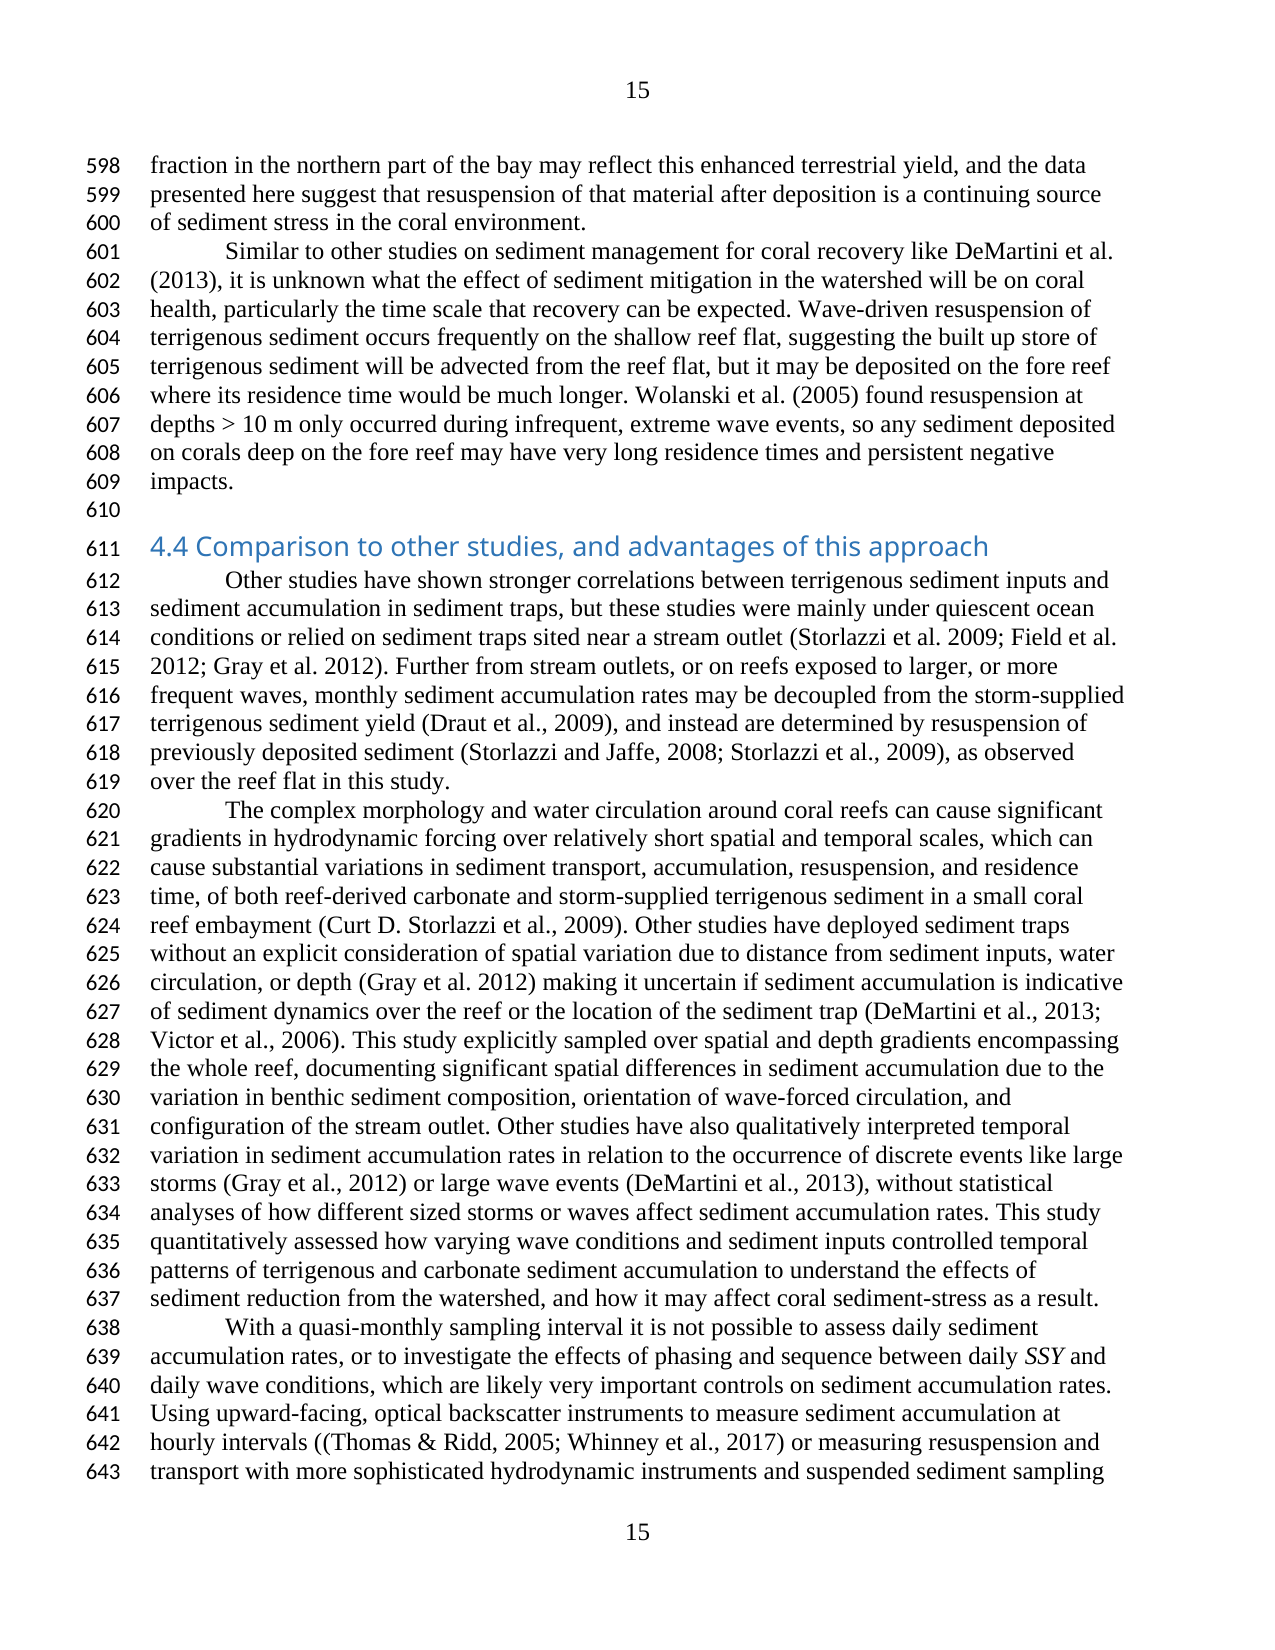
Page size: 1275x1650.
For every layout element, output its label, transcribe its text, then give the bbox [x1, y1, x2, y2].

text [150, 1312, 1125, 1485]
text Similar to other studies on sediment management for coral recovery like DeMartini et al. (2013), it is unknown what the effect of sediment mitigation in the watershed will be on coral health, particularly the time scale that recovery can be expected. Wave-driven resuspension of terrigenous sediment occurs frequently on the shallow reef flat, suggesting the built up store of terrigenous sediment will be advected from the reef flat, but it may be deposited on the fore reef where its residence time would be much longer. Wolanski et al. (2005) found resuspension at depths > 10 m only occurred during infrequent, extreme wave events, so any sediment deposited on corals deep on the fore reef may have very long residence times and persistent negative impacts. [150, 236, 1125, 495]
text Other studies have shown stronger correlations between terrigenous sediment inputs and sediment accumulation in sediment traps, but these studies were mainly under quiescent ocean conditions or relied on sediment traps sited near a stream outlet (Storlazzi et al. 2009; Field et al. 2012; Gray et al. 2012). Further from stream outlets, or on reefs exposed to larger, or more frequent waves, monthly sediment accumulation rates may be decoupled from the storm-supplied terrigenous sediment yield (Draut et al., 2009), and instead are determined by resuspension of previously deposited sediment (Storlazzi and Jaffe, 2008; Storlazzi et al., 2009), as observed over the reef flat in this study. [150, 565, 1125, 795]
text The complex morphology and water circulation around coral reefs can cause significant gradients in hydrodynamic forcing over relatively short spatial and temporal scales, which can cause substantial variations in sediment transport, accumulation, resuspension, and residence time, of both reef-derived carbonate and storm-supplied terrigenous sediment in a small coral reef embayment (Curt D. Storlazzi et al., 2009). Other studies have deployed sediment traps without an explicit consideration of spatial variation due to distance from sediment inputs, water circulation, or depth (Gray et al. 2012) making it uncertain if sediment accumulation is indicative of sediment dynamics over the reef or the location of the sediment trap (DeMartini et al., 2013; Victor et al., 2006). This study explicitly sampled over spatial and depth gradients encompassing the whole reef, documenting significant spatial differences in sediment accumulation due to the variation in benthic sediment composition, orientation of wave-forced circulation, and configuration of the stream outlet. Other studies have also qualitatively interpreted temporal variation in sediment accumulation rates in relation to the occurrence of discrete events like large storms (Gray et al., 2012) or large wave events (DeMartini et al., 2013), without statistical analyses of how different sized storms or waves affect sediment accumulation rates. This study quantitatively assessed how varying wave conditions and sediment inputs controlled temporal patterns of terrigenous and carbonate sediment accumulation to understand the effects of sediment reduction from the watershed, and how it may affect coral sediment-stress as a result. [150, 795, 1125, 1312]
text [150, 150, 1125, 236]
subtitle 4.4 Comparison to other studies, and advantages of this approach [150, 528, 1125, 565]
